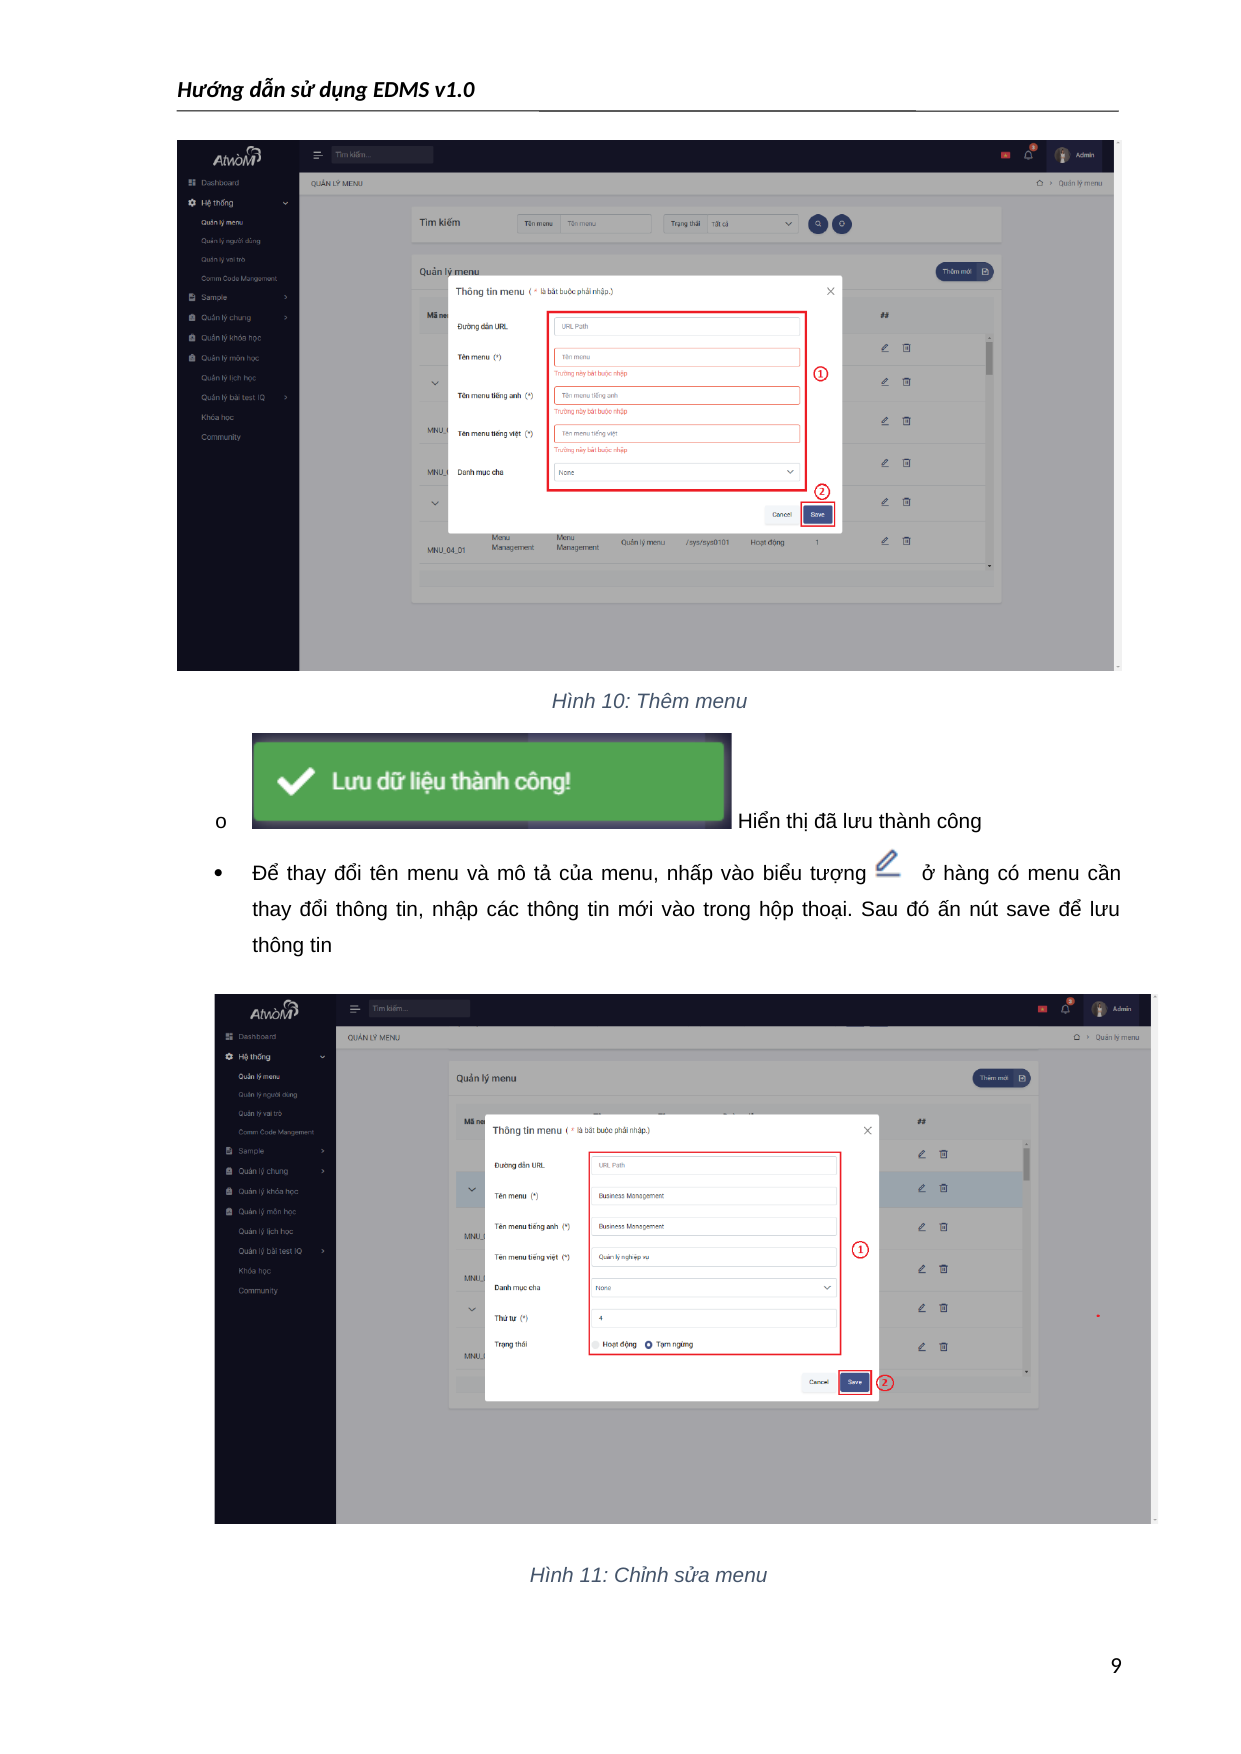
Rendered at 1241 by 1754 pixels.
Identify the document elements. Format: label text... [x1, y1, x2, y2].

text Hình 3.2.5 : Chỉnh sửa menu [177, 1563, 1122, 1587]
picture [214, 994, 1159, 1524]
picture [874, 847, 906, 881]
list Để thay đổi tên menu và mô tả của menu, nhấp vào biểu tượng ở hàng có menu cần thay đổi thông tin, nhập các thông tin mới vào trong hộp thoại. Sau đó ấn nút save để lưu thông tin [214, 848, 1122, 957]
picture [252, 733, 732, 829]
picture [177, 140, 1122, 671]
text Hình 3.2.4 : Thêm menu [177, 689, 1122, 713]
